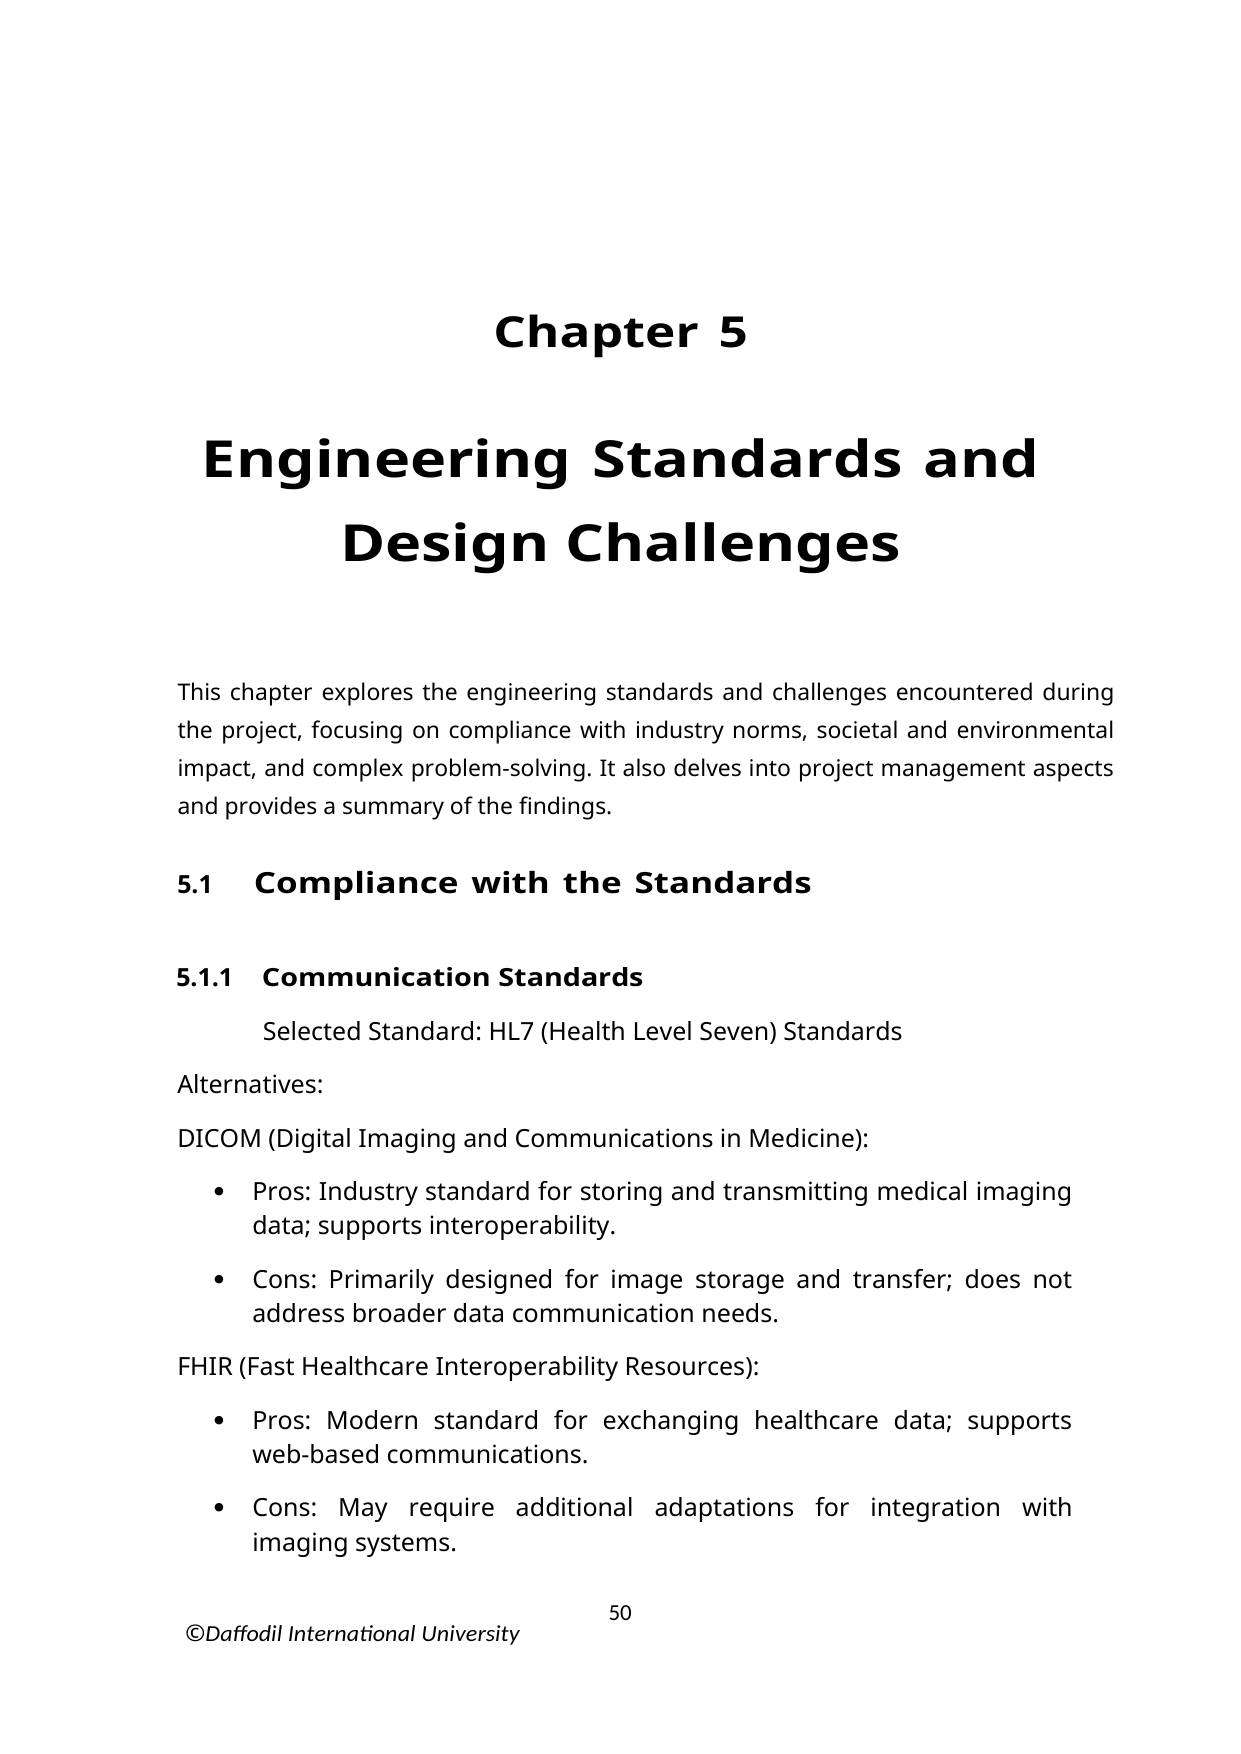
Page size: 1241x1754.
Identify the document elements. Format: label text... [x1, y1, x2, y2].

subtitle Cons: Primarily designed for image storage and transfer; does not address broader data communication needs. [214, 1261, 1073, 1329]
subtitle DICOM (Digital Imaging and Communications in Medicine): [177, 1120, 1073, 1154]
subtitle This chapter explores the engineering standards and challenges encountered during the project, focusing on compliance with industry norms, societal and environmental impact, and complex problem-solving. It also delves into project management aspects and provides a summary of the findings. [177, 675, 1115, 821]
subtitle Pros: Modern standard for exchanging healthcare data; supports web-based communications. [214, 1402, 1073, 1471]
text Chapter 5 [167, 302, 1074, 360]
subtitle Engineering Standards and Design Challenges [167, 423, 1074, 577]
subtitle Selected Standard: HL7 (Health Level Seven) Standards [177, 1013, 1073, 1047]
subtitle Alternatives: [177, 1067, 1073, 1101]
subtitle Communication Standards [176, 959, 1073, 994]
subtitle FHIR (Fast Healthcare Interoperability Resources): [177, 1349, 1073, 1383]
subtitle Compliance with the Standards [177, 863, 1073, 902]
subtitle Pros: Industry standard for storing and transmitting medical imaging data; supports interoperability. [214, 1174, 1073, 1242]
subtitle Cons: May require additional adaptations for integration with imaging systems. [214, 1490, 1073, 1558]
